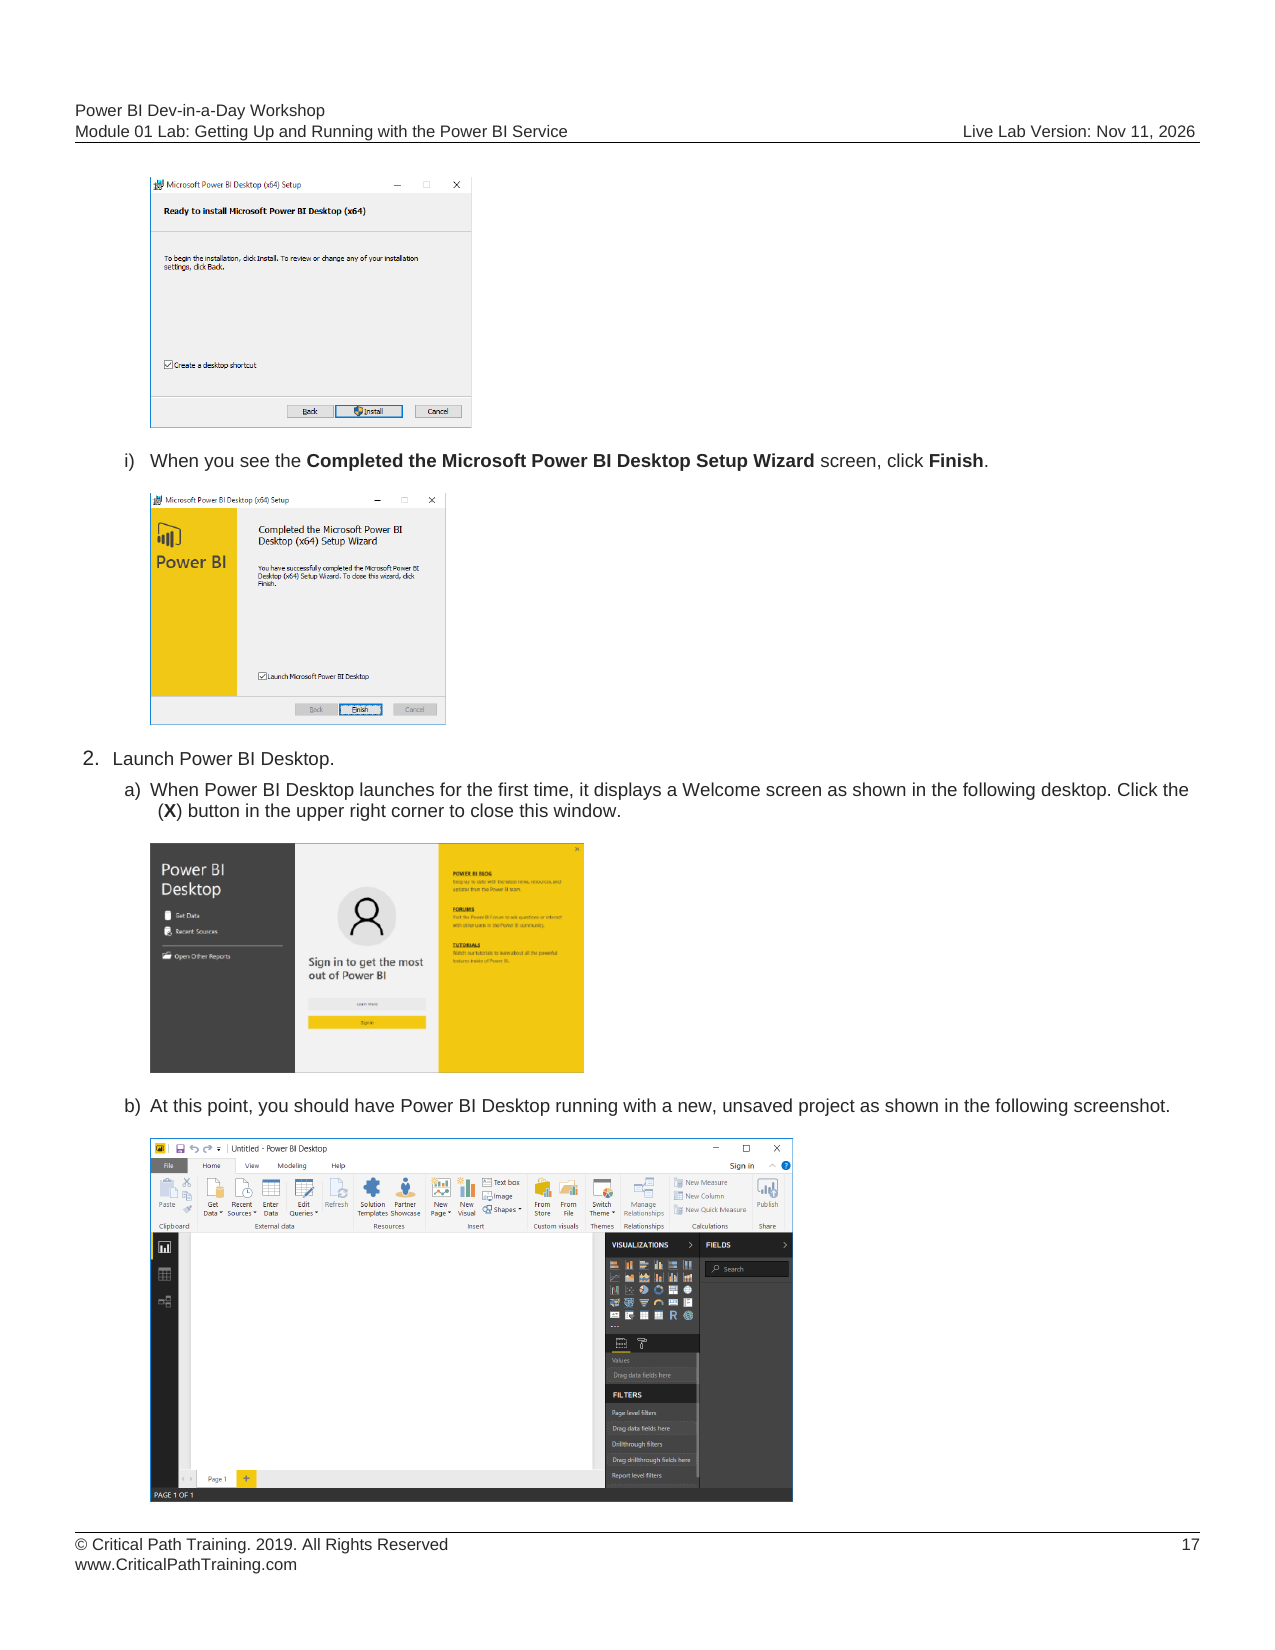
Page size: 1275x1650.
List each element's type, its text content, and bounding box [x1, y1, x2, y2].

list At this point, you should have Power BI Desktop running with a new, unsaved project as shown in the following screenshot. [124, 1095, 1200, 1116]
list Launch Power BI Desktop. [82, 746, 1200, 770]
list When you see the Completed the Microsoft Power BI Desktop Setup Wizard screen, click Finish. [124, 449, 1200, 471]
picture [150, 1138, 793, 1502]
picture [150, 177, 472, 428]
picture [150, 843, 584, 1073]
list When Power BI Desktop launches for the first time, it displays a Welcome screen as shown in the following desktop. Click the (X) button in the upper right corner to close this window. [124, 778, 1200, 822]
picture [150, 493, 446, 725]
